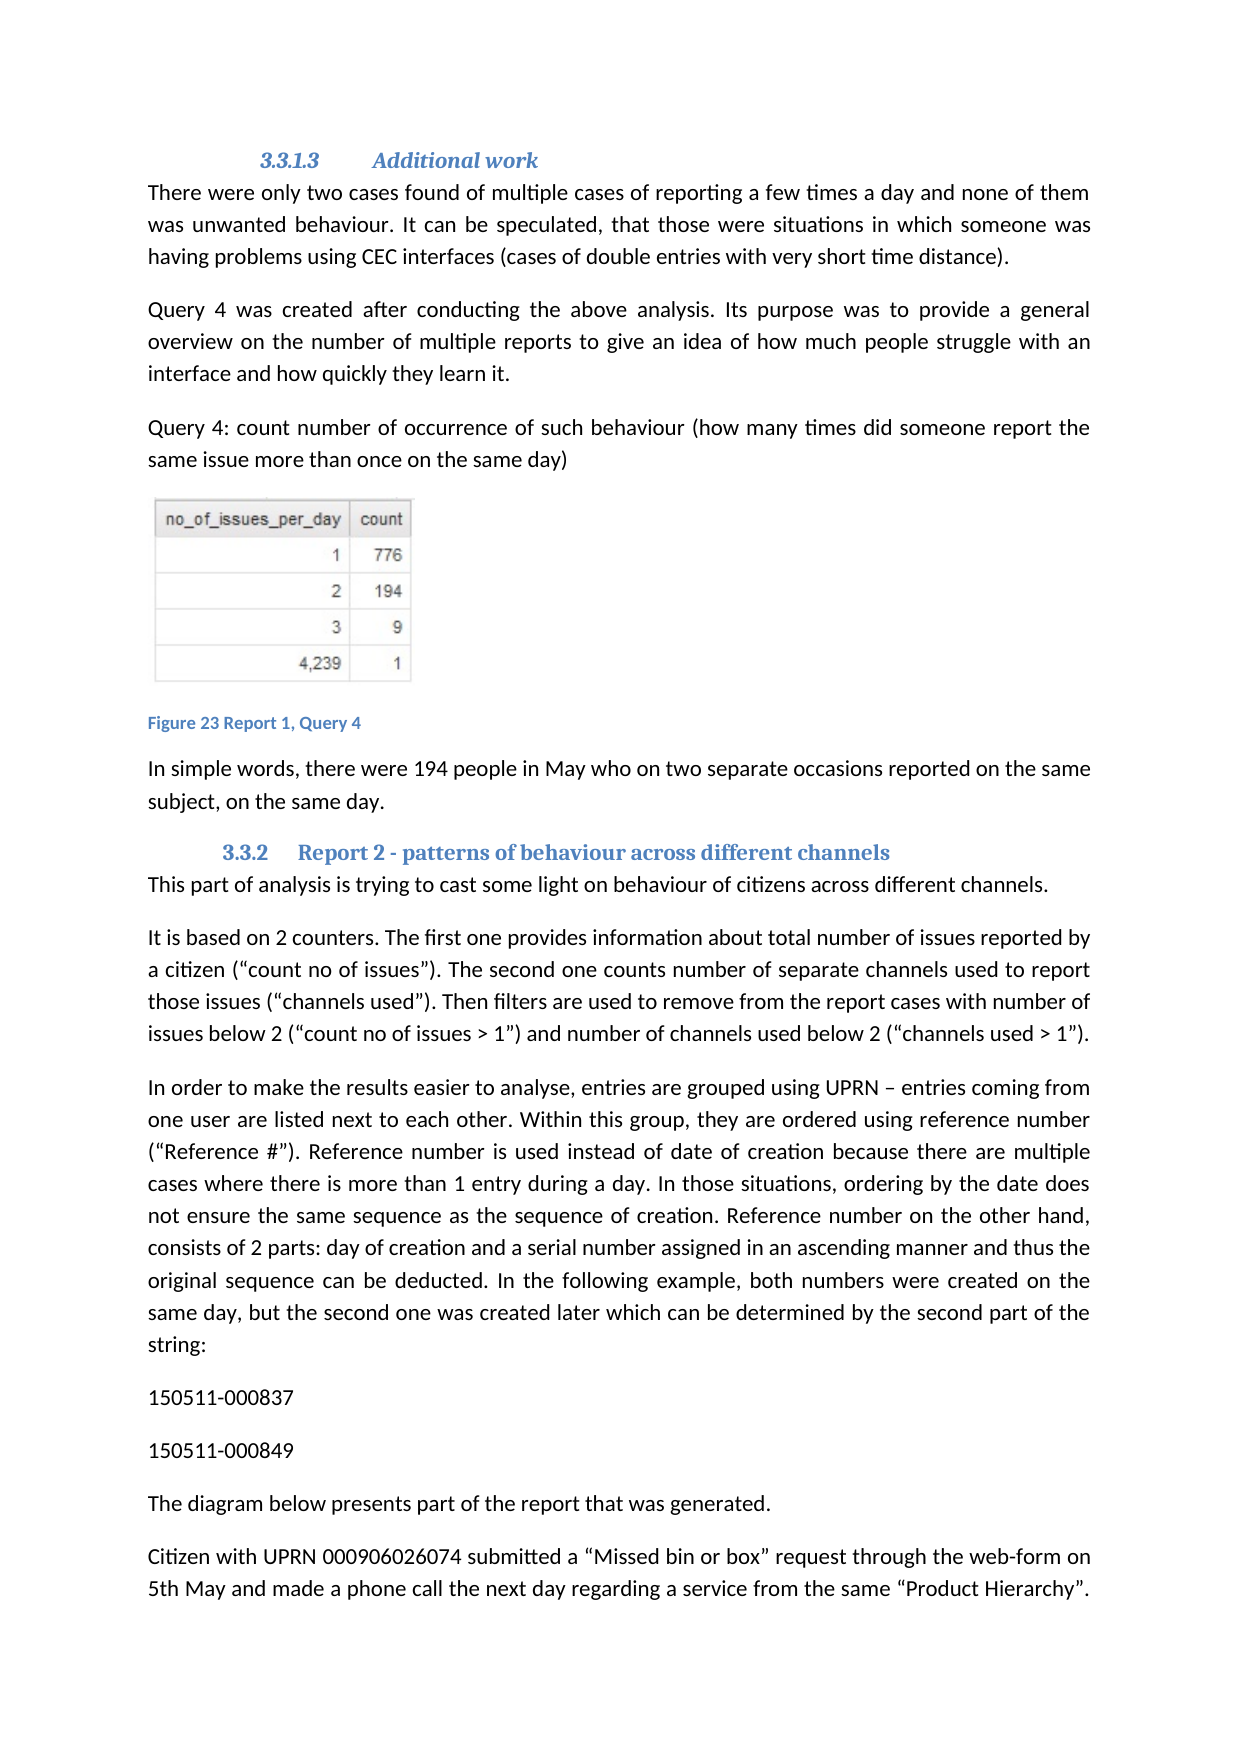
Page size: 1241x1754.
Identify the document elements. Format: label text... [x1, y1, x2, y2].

text In simple words, there were 194 people in May who on two separate occasions reported on the same subject, on the same day. [148, 754, 1093, 815]
picture [147, 497, 415, 690]
subtitle Additional work [260, 148, 1093, 174]
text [148, 1542, 1093, 1602]
text It is based on 2 counters. The first one provides information about total number of issues reported by a citizen (“count no of issues”). The second one counts number of separate channels used to report those issues (“channels used”). Then filters are used to remove from the report cases with number of issues below 2 (“count no of issues > 1”) and number of channels used below 2 (“channels used > 1”). [148, 923, 1093, 1048]
subtitle Report 2 - patterns of behaviour across different channels [223, 840, 1093, 866]
text In order to make the results easier to analyse, entries are grouped using UPRN – entries coming from one user are listed next to each other. Within this group, they are ordered using reference number (“Reference #”). Reference number is used instead of date of creation because there are multiple cases where there is more than 1 entry during a day. In those situations, ordering by the date does not ensure the same sequence as the sequence of creation. Reference number on the other hand, consists of 2 parts: day of creation and a serial number assigned in an ascending manner and thus the original sequence can be deducted. In the following example, both numbers were created on the same day, but the second one was created later which can be determined by the second part of the string: [148, 1073, 1093, 1358]
text 150511-000849 [148, 1436, 1093, 1464]
text Query 4: count number of occurrence of such behaviour (how many times did someone report the same issue more than once on the same day) [148, 413, 1093, 473]
text There were only two cases found of multiple cases of reporting a few times a day and none of them was unwanted behaviour. It can be speculated, that those were situations in which someone was having problems using CEC interfaces (cases of double entries with very short time distance). [148, 178, 1093, 270]
text Query 4 was created after conducting the above analysis. Its purpose was to provide a general overview on the number of multiple reports to give an idea of how much people struggle with an interface and how quickly they learn it. [148, 295, 1093, 388]
text This part of analysis is trying to cast some light on behaviour of citizens across different channels. [148, 870, 1093, 898]
text 150511-000837 [148, 1383, 1093, 1411]
text The diagram below presents part of the report that was generated. [148, 1489, 1093, 1517]
